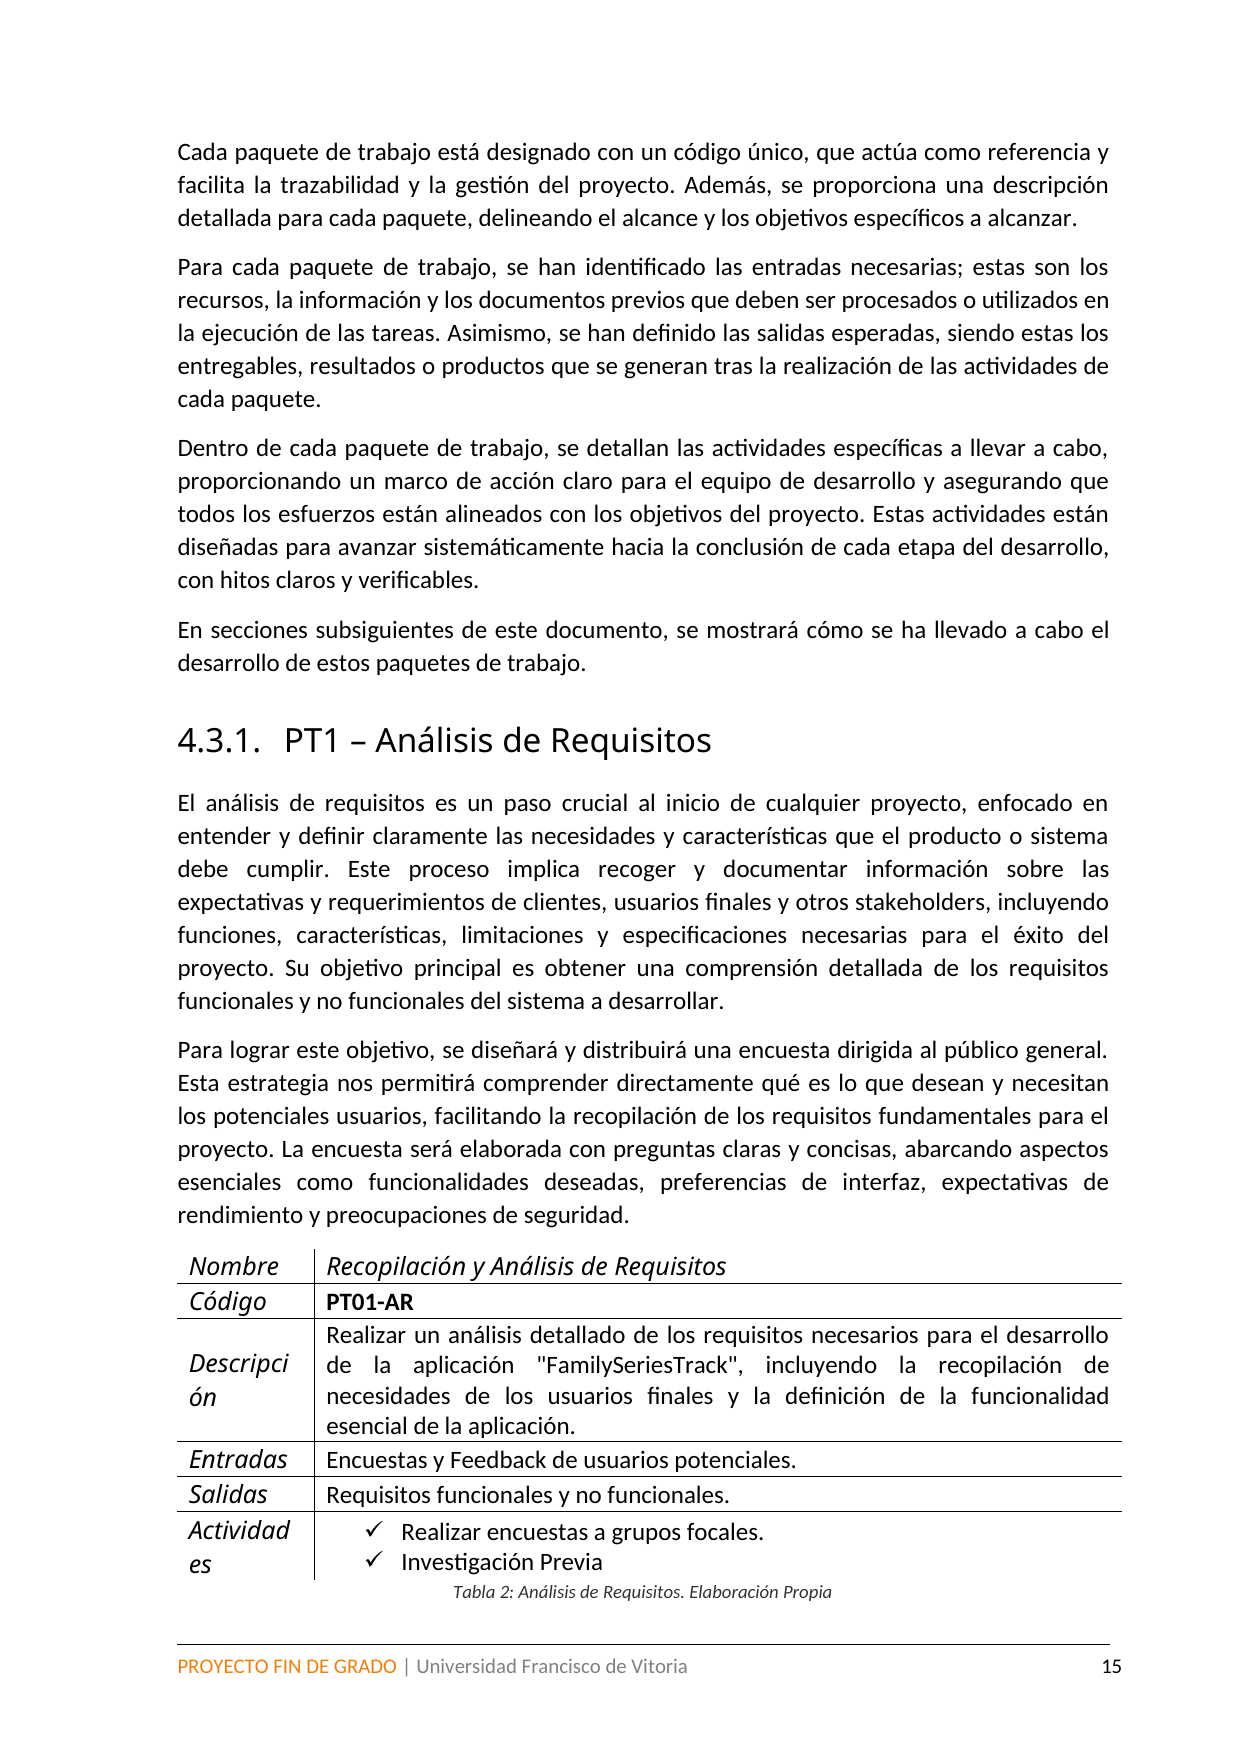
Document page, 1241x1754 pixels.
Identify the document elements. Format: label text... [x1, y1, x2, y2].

table_cell Salidas [177, 1477, 314, 1511]
table_cell PT01-AR [315, 1284, 1122, 1318]
table_header Recopilación y Análisis de Requisitos [315, 1249, 1122, 1283]
text Para cada paquete de trabajo, se han identificado las entradas necesarias; estas son los recursos, la información y los documentos previos que deben ser procesados o utilizados en la ejecución de las tareas. Asimismo, se han definido las salidas esperadas, siendo estas los entregables, resultados o productos que se generan tras la realización de las actividades de cada paquete. [177, 251, 1110, 413]
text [177, 136, 1110, 232]
table_cell Requisitos funcionales y no funcionales. [315, 1477, 1122, 1511]
table_header Nombre [177, 1249, 314, 1283]
text Tabla 2: Análisis de Requisitos. Elaboración Propia [177, 1580, 1110, 1603]
table_cell Realizar encuestas a grupos focales. Investigación Previa [315, 1512, 1122, 1580]
table_cell Encuestas y Feedback de usuarios potenciales. [315, 1442, 1122, 1476]
text Dentro de cada paquete de trabajo, se detallan las actividades específicas a llevar a cabo, proporcionando un marco de acción claro para el equipo de desarrollo y asegurando que todos los esfuerzos están alineados con los objetivos del proyecto. Estas actividades están diseñadas para avanzar sistemáticamente hacia la conclusión de cada etapa del desarrollo, con hitos claros y verificables. [177, 432, 1110, 595]
table_cell Actividades [177, 1512, 314, 1580]
table_cell Entradas [177, 1442, 314, 1476]
table_cell Código [177, 1284, 314, 1318]
text En secciones subsiguientes de este documento, se mostrará cómo se ha llevado a cabo el desarrollo de estos paquetes de trabajo. [177, 614, 1110, 677]
table_cell Realizar un análisis detallado de los requisitos necesarios para el desarrollo de la aplicación "FamilySeriesTrack", incluyendo la recopilación de necesidades de los usuarios finales y la definición de la funcionalidad esencial de la aplicación. [315, 1319, 1122, 1441]
text El análisis de requisitos es un paso crucial al inicio de cualquier proyecto, enfocado en entender y definir claramente las necesidades y características que el producto o sistema debe cumplir. Este proceso implica recoger y documentar información sobre las expectativas y requerimientos de clientes, usuarios finales y otros stakeholders, incluyendo funciones, características, limitaciones y especificaciones necesarias para el éxito del proyecto. Su objetivo principal es obtener una comprensión detallada de los requisitos funcionales y no funcionales del sistema a desarrollar. [177, 787, 1110, 1016]
table_cell Descripción [177, 1319, 314, 1441]
subtitle PT1 – Análisis de Requisitos [177, 717, 1110, 762]
text Para lograr este objetivo, se diseñará y distribuirá una encuesta dirigida al público general. Esta estrategia nos permitirá comprender directamente qué es lo que desean y necesitan los potenciales usuarios, facilitando la recopilación de los requisitos fundamentales para el proyecto. La encuesta será elaborada con preguntas claras y concisas, abarcando aspectos esenciales como funcionalidades deseadas, preferencias de interfaz, expectativas de rendimiento y preocupaciones de seguridad. [177, 1034, 1110, 1230]
